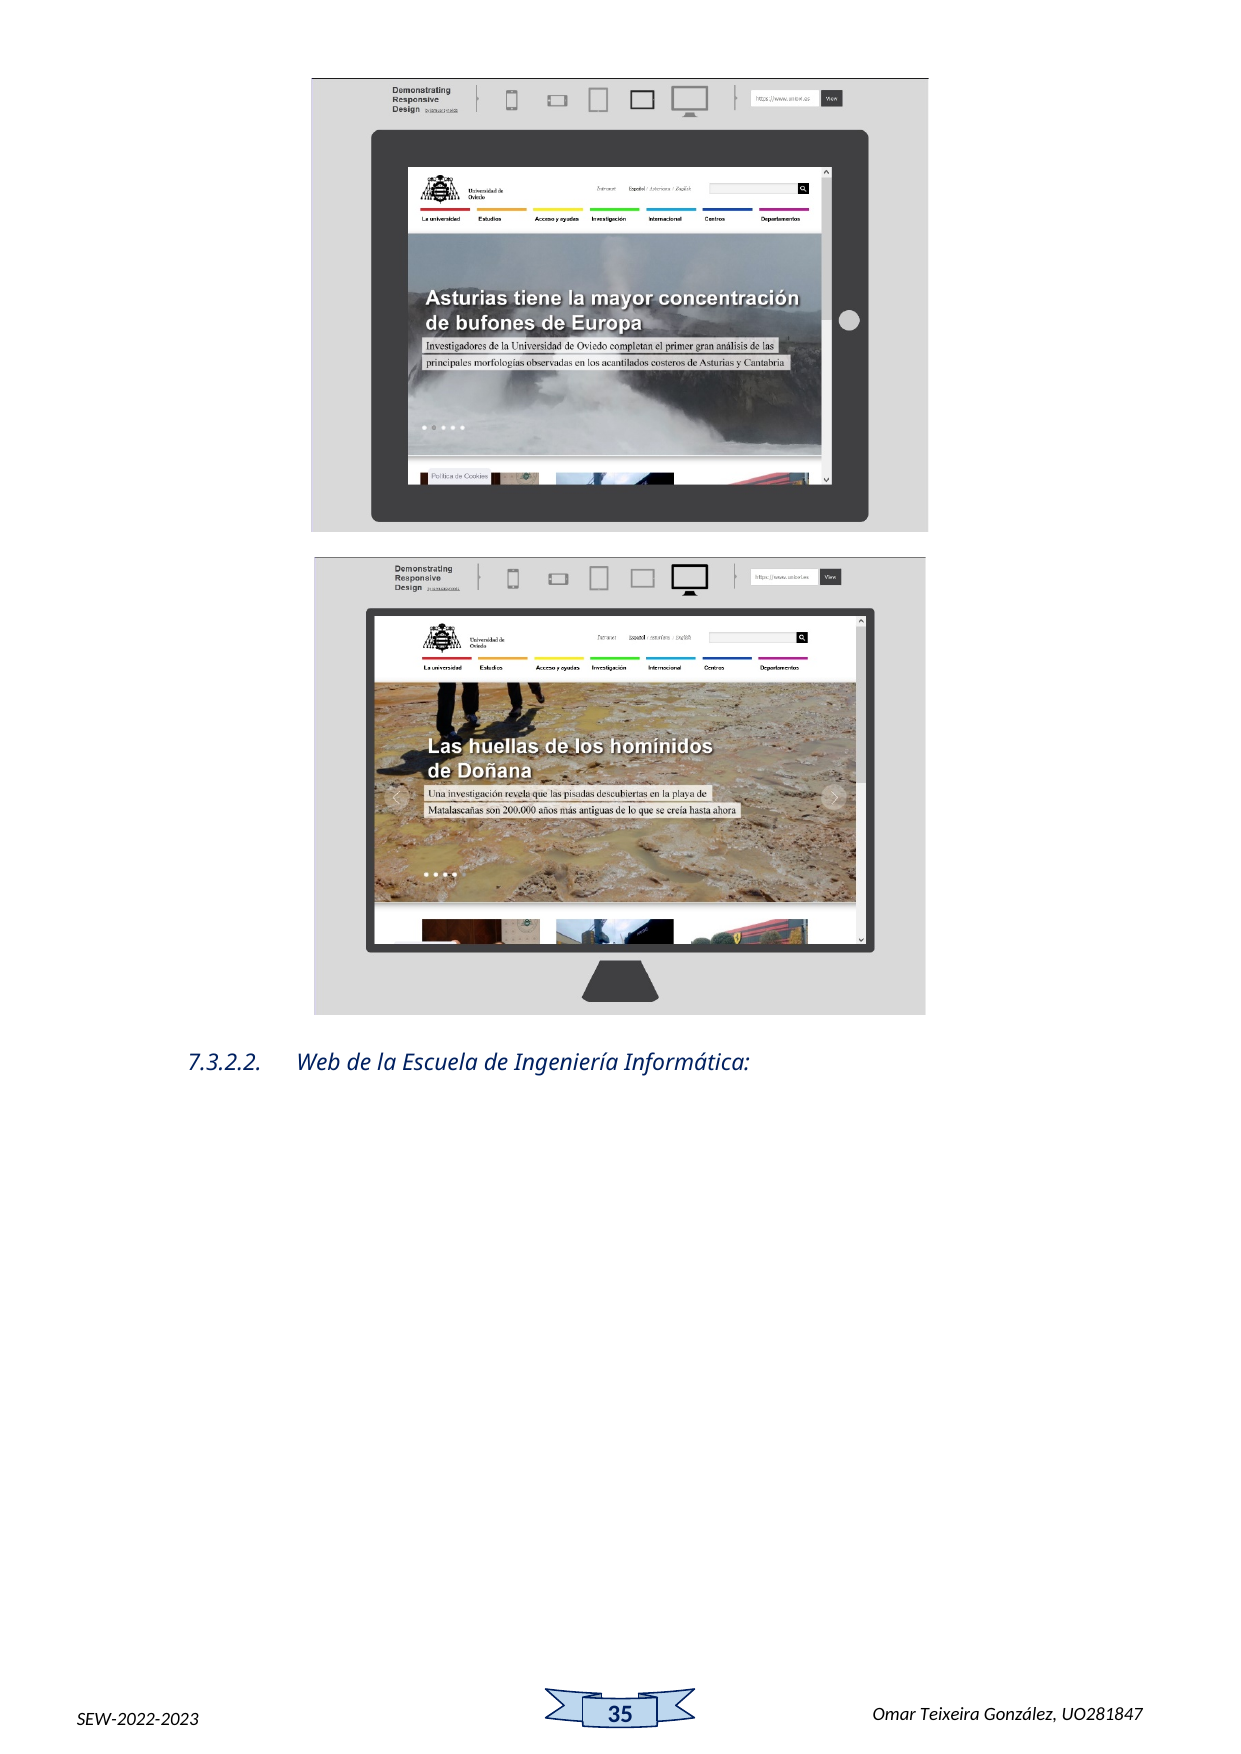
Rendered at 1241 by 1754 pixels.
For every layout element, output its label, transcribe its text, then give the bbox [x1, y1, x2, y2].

subtitle Web de la Escuela de Ingeniería Informática: [187, 1046, 1165, 1077]
picture [311, 78, 929, 532]
picture [314, 557, 926, 1015]
